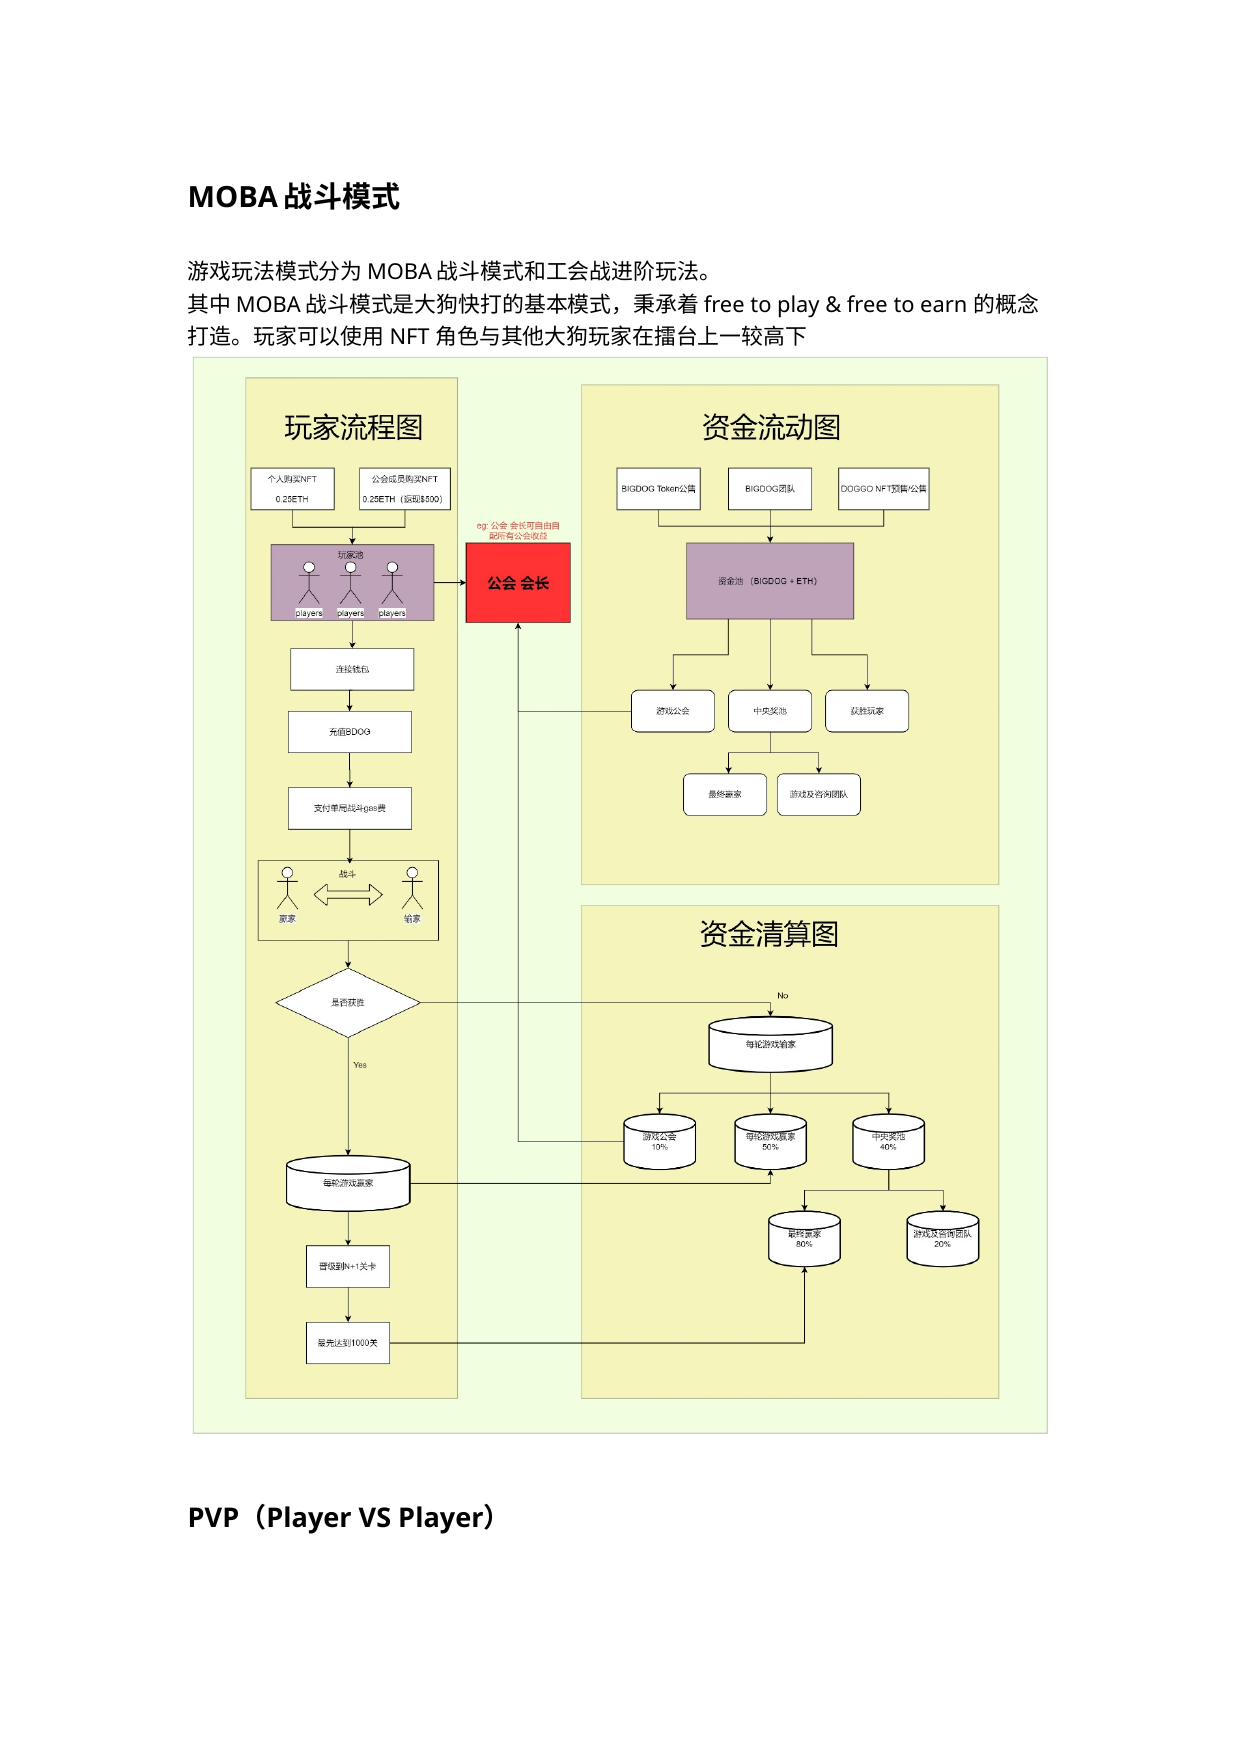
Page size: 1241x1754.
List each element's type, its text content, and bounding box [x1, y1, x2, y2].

picture [187, 351, 1053, 1439]
text PVP（Player VS Player） [187, 1484, 1053, 1549]
text 其中MOBA战斗模式是大狗快打的基本模式，秉承着 free to play & free to earn 的概念打造。玩家可以使用 NFT 角色与其他大狗玩家在擂台上一较高下 [187, 287, 1053, 351]
text MOBA战斗模式 [187, 162, 1053, 227]
text 游戏玩法模式分为MOBA战斗模式和工会战进阶玩法。 [187, 254, 1053, 287]
